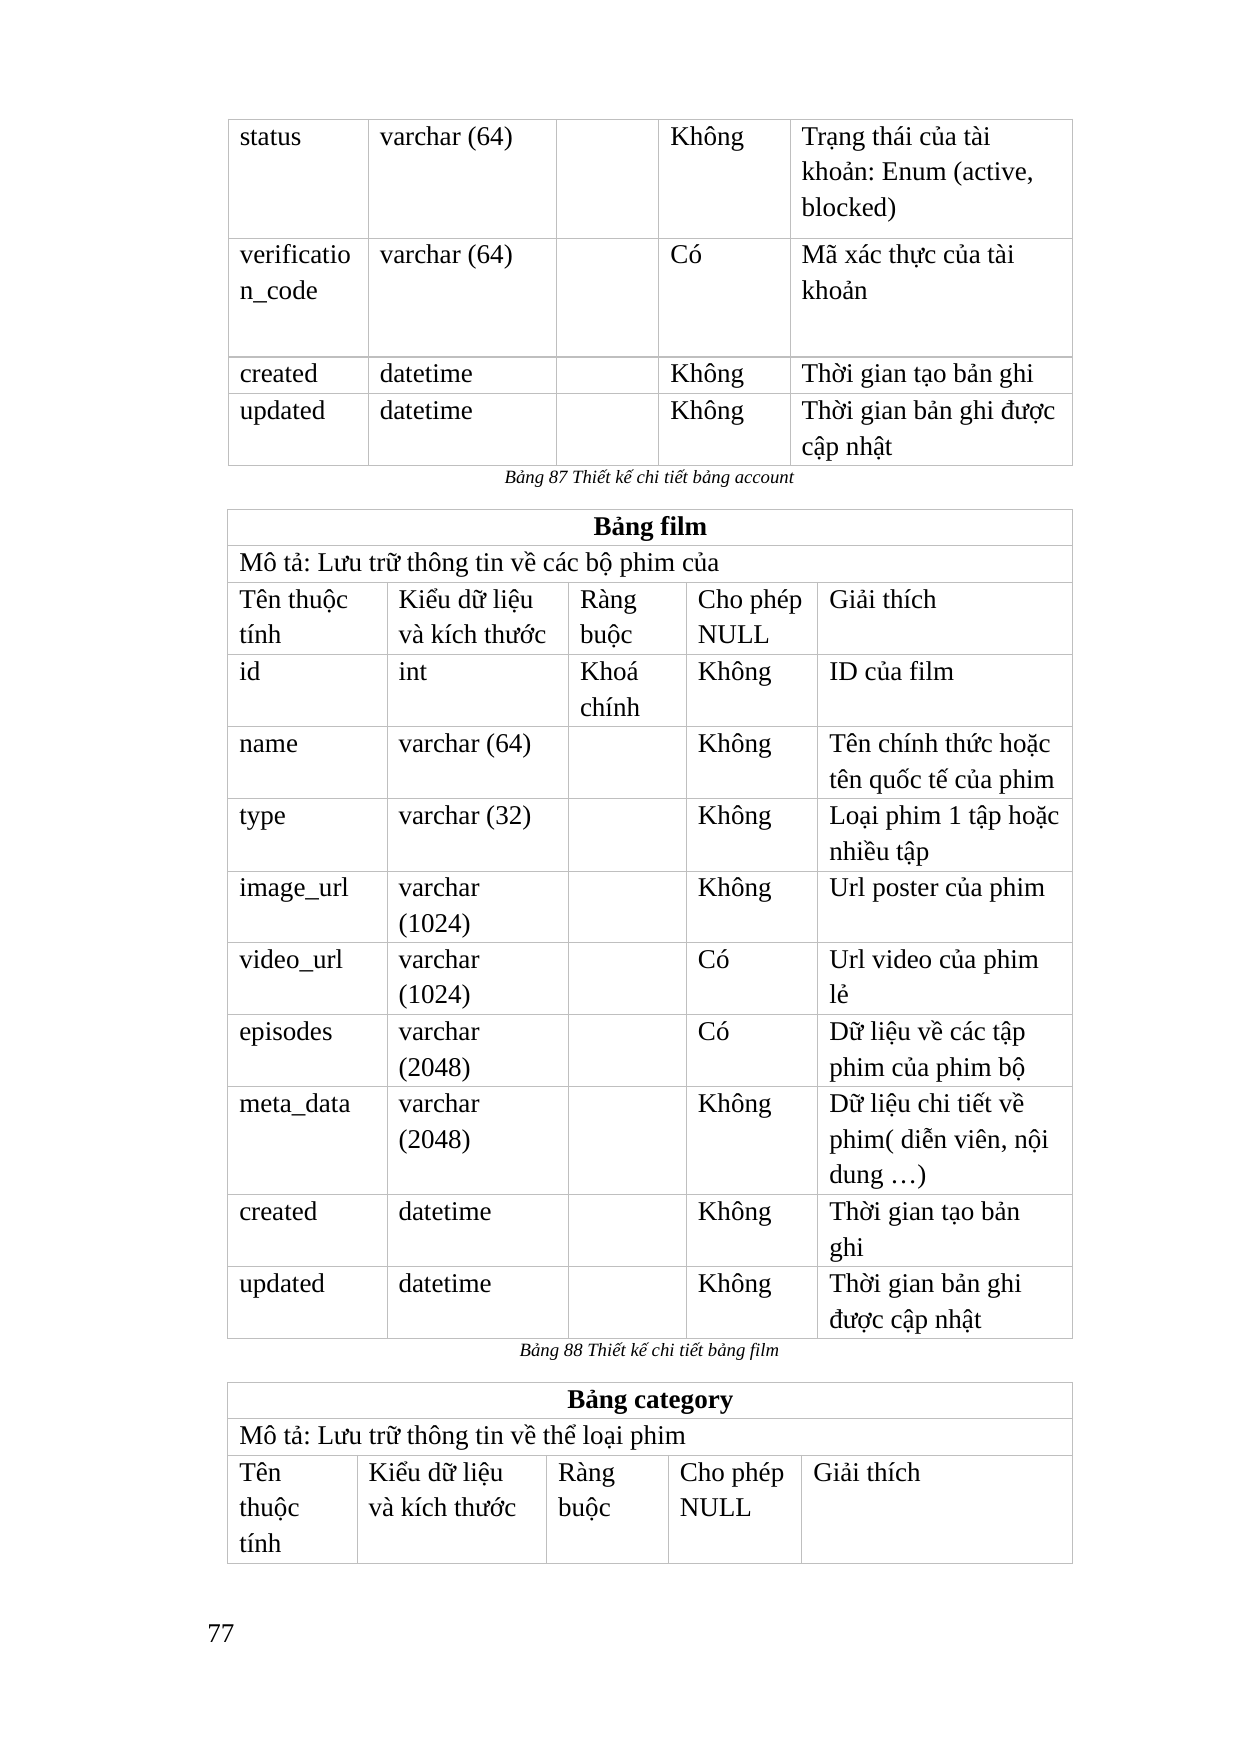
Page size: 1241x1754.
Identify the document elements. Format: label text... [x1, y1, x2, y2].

table_cell Không [659, 394, 790, 465]
table_cell episodes [228, 1015, 387, 1086]
table_cell [569, 872, 686, 942]
table_cell varchar (64) [369, 120, 556, 237]
table_cell [557, 394, 658, 465]
table_cell Dữ liệu chi tiết về phim( diễn viên, nội dung …) [818, 1087, 1072, 1194]
table_cell varchar (64) [388, 727, 568, 798]
table_cell Không [687, 872, 817, 942]
table_cell video_url [228, 943, 387, 1014]
table_cell Url video của phim lẻ [818, 943, 1072, 1014]
table_cell varchar (32) [388, 799, 568, 871]
table_cell [569, 799, 686, 871]
table_cell varchar (1024) [388, 943, 568, 1014]
table_cell Giải thích [802, 1456, 1072, 1563]
table_cell updated [229, 394, 368, 465]
table_cell varchar (64) [369, 239, 556, 356]
table_cell Không [659, 120, 790, 237]
table_cell Mô tả: Lưu trữ thông tin về các bộ phim của [228, 546, 1072, 582]
table_cell [569, 1267, 686, 1338]
table_cell Tên thuộc tính [228, 583, 387, 654]
table_cell Thời gian bản ghi được cập nhật [818, 1267, 1072, 1338]
table_cell Tên thuộc tính [228, 1456, 357, 1563]
table_cell Thời gian tạo bản ghi [791, 358, 1072, 393]
table_cell Giải thích [818, 583, 1072, 654]
table_cell datetime [369, 358, 556, 393]
table_cell meta_data [228, 1087, 387, 1194]
table_cell varchar (2048) [388, 1015, 568, 1086]
table_cell Không [687, 1195, 817, 1266]
table_cell Mô tả: Lưu trữ thông tin về thể loại phim [228, 1419, 1072, 1455]
table_cell datetime [369, 394, 556, 465]
table_cell Không [687, 1087, 817, 1194]
table_cell updated [228, 1267, 387, 1338]
table_cell Trạng thái của tài khoản: Enum (active, blocked) [791, 120, 1072, 237]
table_cell varchar (1024) [388, 872, 568, 942]
table_cell [569, 1087, 686, 1194]
table_cell Thời gian bản ghi được cập nhật [791, 394, 1072, 465]
table_cell [557, 239, 658, 356]
table_cell status [229, 120, 368, 237]
table_cell Có [659, 239, 790, 356]
table_header Bảng film [228, 510, 1072, 545]
table_cell id [228, 655, 387, 726]
text Bảng 87 Thiết kế chi tiết bảng account [207, 466, 1093, 488]
text Bảng 88 Thiết kế chi tiết bảng film [207, 1339, 1093, 1361]
table_cell Mã xác thực của tài khoản [791, 239, 1072, 356]
table_cell name [228, 727, 387, 798]
table_cell Ràng buộc [569, 583, 686, 654]
table_cell Loại phim 1 tập hoặc nhiều tập [818, 799, 1072, 871]
table_cell type [228, 799, 387, 871]
table_cell Cho phép NULL [687, 583, 817, 654]
table_cell Không [687, 799, 817, 871]
table_cell image_url [228, 872, 387, 942]
table_cell Không [687, 655, 817, 726]
table_cell [557, 120, 658, 237]
table_cell created [229, 358, 368, 393]
table_cell Thời gian tạo bản ghi [818, 1195, 1072, 1266]
table_cell [569, 1015, 686, 1086]
table_cell Không [687, 727, 817, 798]
table_cell datetime [388, 1195, 568, 1266]
table_cell Có [687, 1015, 817, 1086]
table_cell Kiểu dữ liệu và kích thước [358, 1456, 546, 1563]
table_cell Ràng buộc [547, 1456, 668, 1563]
table_cell [557, 358, 658, 393]
table_cell Không [687, 1267, 817, 1338]
table_cell Cho phép NULL [669, 1456, 801, 1563]
table_cell [569, 727, 686, 798]
table_cell verification_code [229, 239, 368, 356]
table_cell int [388, 655, 568, 726]
table_cell Tên chính thức hoặc tên quốc tế của phim [818, 727, 1072, 798]
table_cell [569, 1195, 686, 1266]
table_cell datetime [388, 1267, 568, 1338]
table_cell varchar (2048) [388, 1087, 568, 1194]
table_cell [569, 943, 686, 1014]
table_cell Có [687, 943, 817, 1014]
table_cell Không [659, 358, 790, 393]
table_cell ID của film [818, 655, 1072, 726]
table_cell Kiểu dữ liệu và kích thước [388, 583, 568, 654]
table_header Bảng category [228, 1383, 1072, 1418]
table_cell Khoá chính [569, 655, 686, 726]
table_cell Dữ liệu về các tập phim của phim bộ [818, 1015, 1072, 1086]
table_cell Url poster của phim [818, 872, 1072, 942]
table_cell created [228, 1195, 387, 1266]
